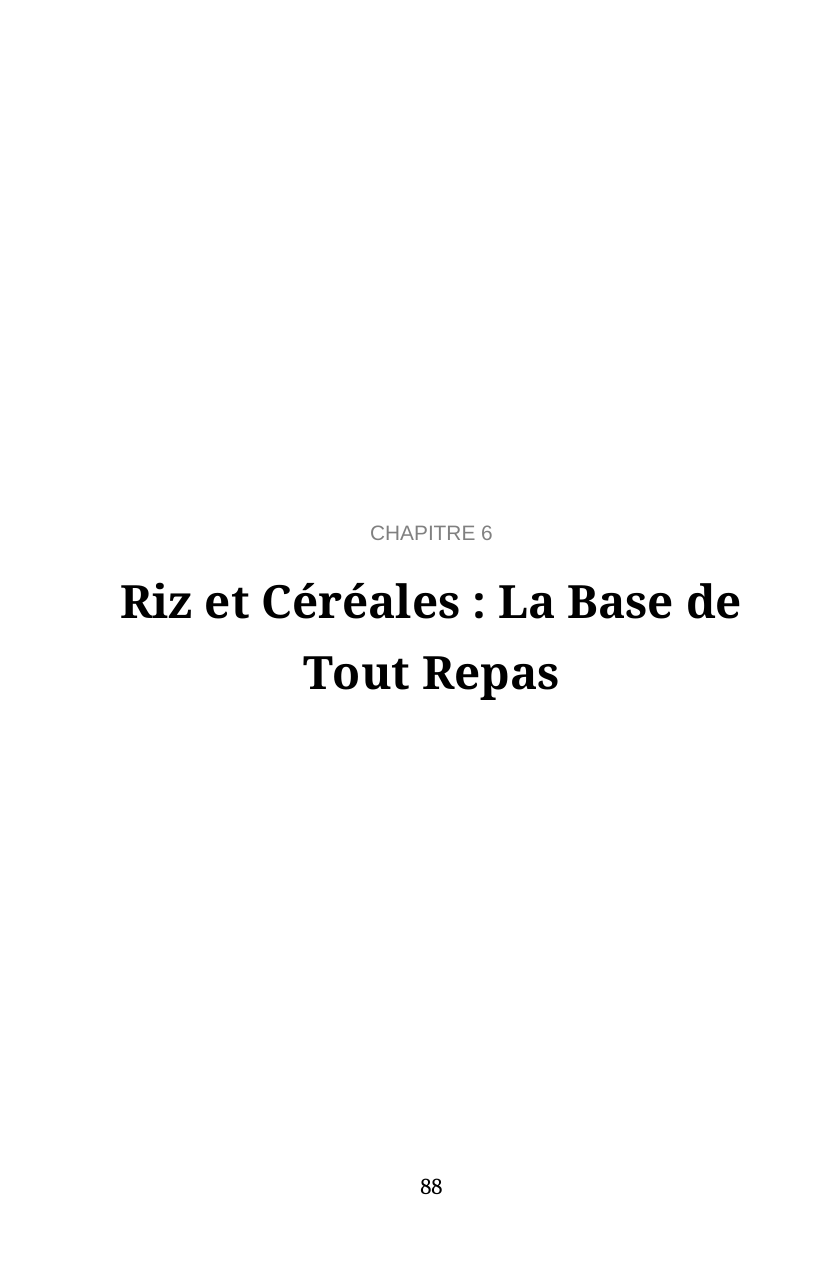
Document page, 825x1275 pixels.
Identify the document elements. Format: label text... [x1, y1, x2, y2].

text Riz et Céréales : La Base de Tout Repas [112, 569, 750, 703]
text CHAPITRE 6 [112, 521, 750, 545]
